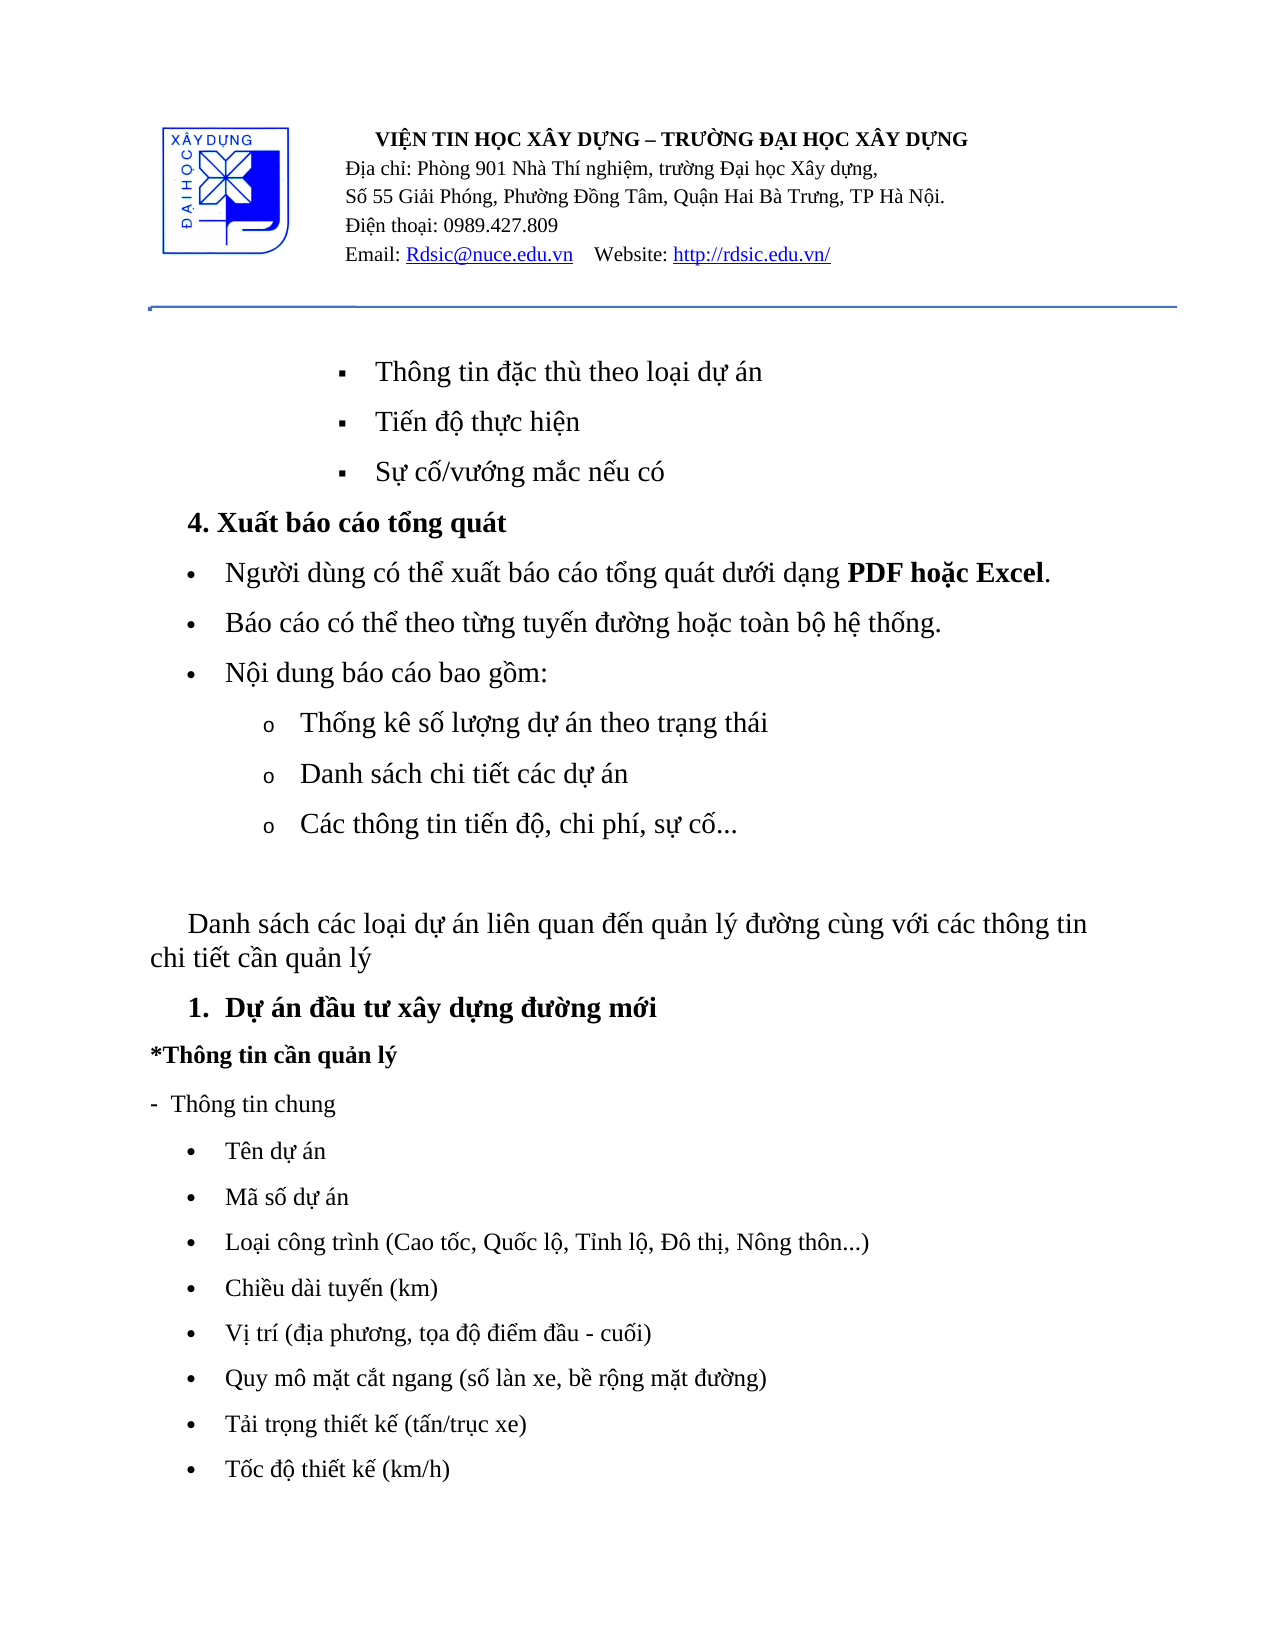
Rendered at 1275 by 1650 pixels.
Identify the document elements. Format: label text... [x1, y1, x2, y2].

list Chiều dài tuyến (km) [187, 1273, 1125, 1301]
list Thông tin đặc thù theo loại dự án [337, 354, 1125, 388]
list Vị trí (địa phương, tọa độ điểm đầu - cuối) [187, 1318, 1125, 1347]
list Mã số dự án [187, 1182, 1125, 1211]
list Tải trọng thiết kế (tấn/trục xe) [187, 1409, 1125, 1438]
list Quy mô mặt cắt ngang (số làn xe, bề rộng mặt đường) [187, 1363, 1125, 1392]
list Tốc độ thiết kế (km/h) [187, 1454, 1125, 1483]
list Thống kê số lượng dự án theo trạng thái [262, 706, 1125, 739]
list Nội dung báo cáo bao gồm: [187, 655, 1125, 689]
text *Thông tin cần quản lý [150, 1040, 1125, 1069]
text - Thông tin chung [150, 1086, 1125, 1120]
list Tiến độ thực hiện [337, 404, 1125, 438]
text Danh sách các loại dự án liên quan đến quản lý đường cùng với các thông tin chi tiết cần quản lý [150, 906, 1125, 973]
list Sự cố/vướng mắc nếu có [337, 454, 1125, 488]
list Người dùng có thể xuất báo cáo tổng quát dưới dạng PDF hoặc Excel. [187, 555, 1125, 588]
list Loại công trình (Cao tốc, Quốc lộ, Tỉnh lộ, Đô thị, Nông thôn...) [187, 1227, 1125, 1256]
list Tên dự án [187, 1136, 1125, 1165]
picture [161, 126, 291, 256]
list Danh sách chi tiết các dự án [262, 756, 1125, 789]
list Các thông tin tiến độ, chi phí, sự cố... [262, 806, 1125, 839]
list Báo cáo có thể theo từng tuyến đường hoặc toàn bộ hệ thống. [187, 605, 1125, 639]
text 4. Xuất báo cáo tổng quát [150, 505, 1125, 538]
list Dự án đầu tư xây dựng đường mới [187, 990, 1125, 1024]
